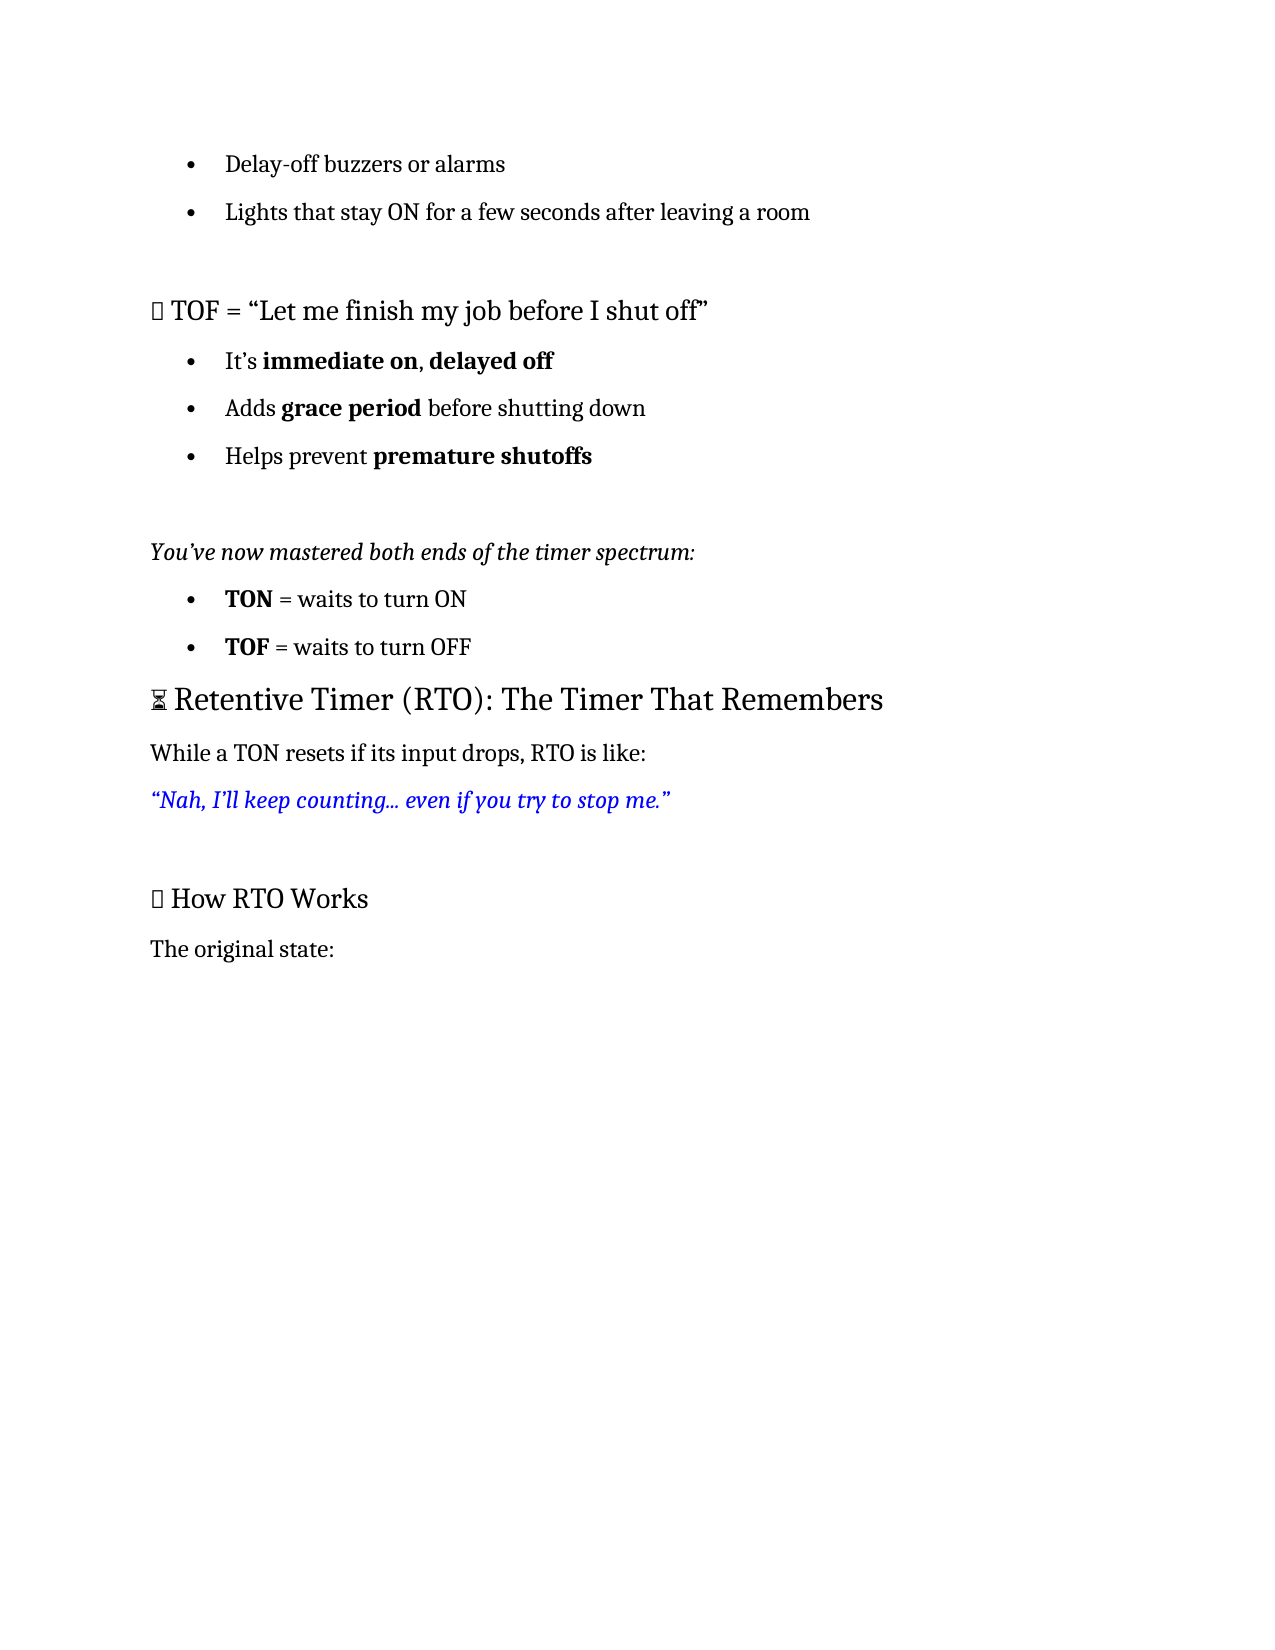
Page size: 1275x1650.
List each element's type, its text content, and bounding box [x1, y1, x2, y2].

text ⏳ Retentive Timer (RTO): The Timer That Remembers [150, 681, 1125, 719]
text The original state: [150, 935, 1125, 964]
text “Nah, I’ll keep counting... even if you try to stop me.” [150, 786, 1125, 815]
list TON = waits to turn ON [187, 585, 1125, 614]
text 🔁 How RTO Works [150, 882, 1125, 916]
list Helps prevent premature shutoffs [187, 442, 1125, 471]
text TOF = “Let me finish my job before I shut off” [150, 293, 1125, 327]
list TOF = waits to turn OFF [187, 633, 1125, 662]
list Delay-off buzzers or alarms [187, 150, 1125, 179]
text You’ve now mastered both ends of the timer spectrum: [150, 537, 1125, 566]
text While a TON resets if its input drops, RTO is like: [150, 738, 1125, 767]
list It’s immediate on, delayed off [187, 347, 1125, 375]
list Lights that stay ON for a few seconds after leaving a room [187, 198, 1125, 226]
list Adds grace period before shutting down [187, 394, 1125, 423]
